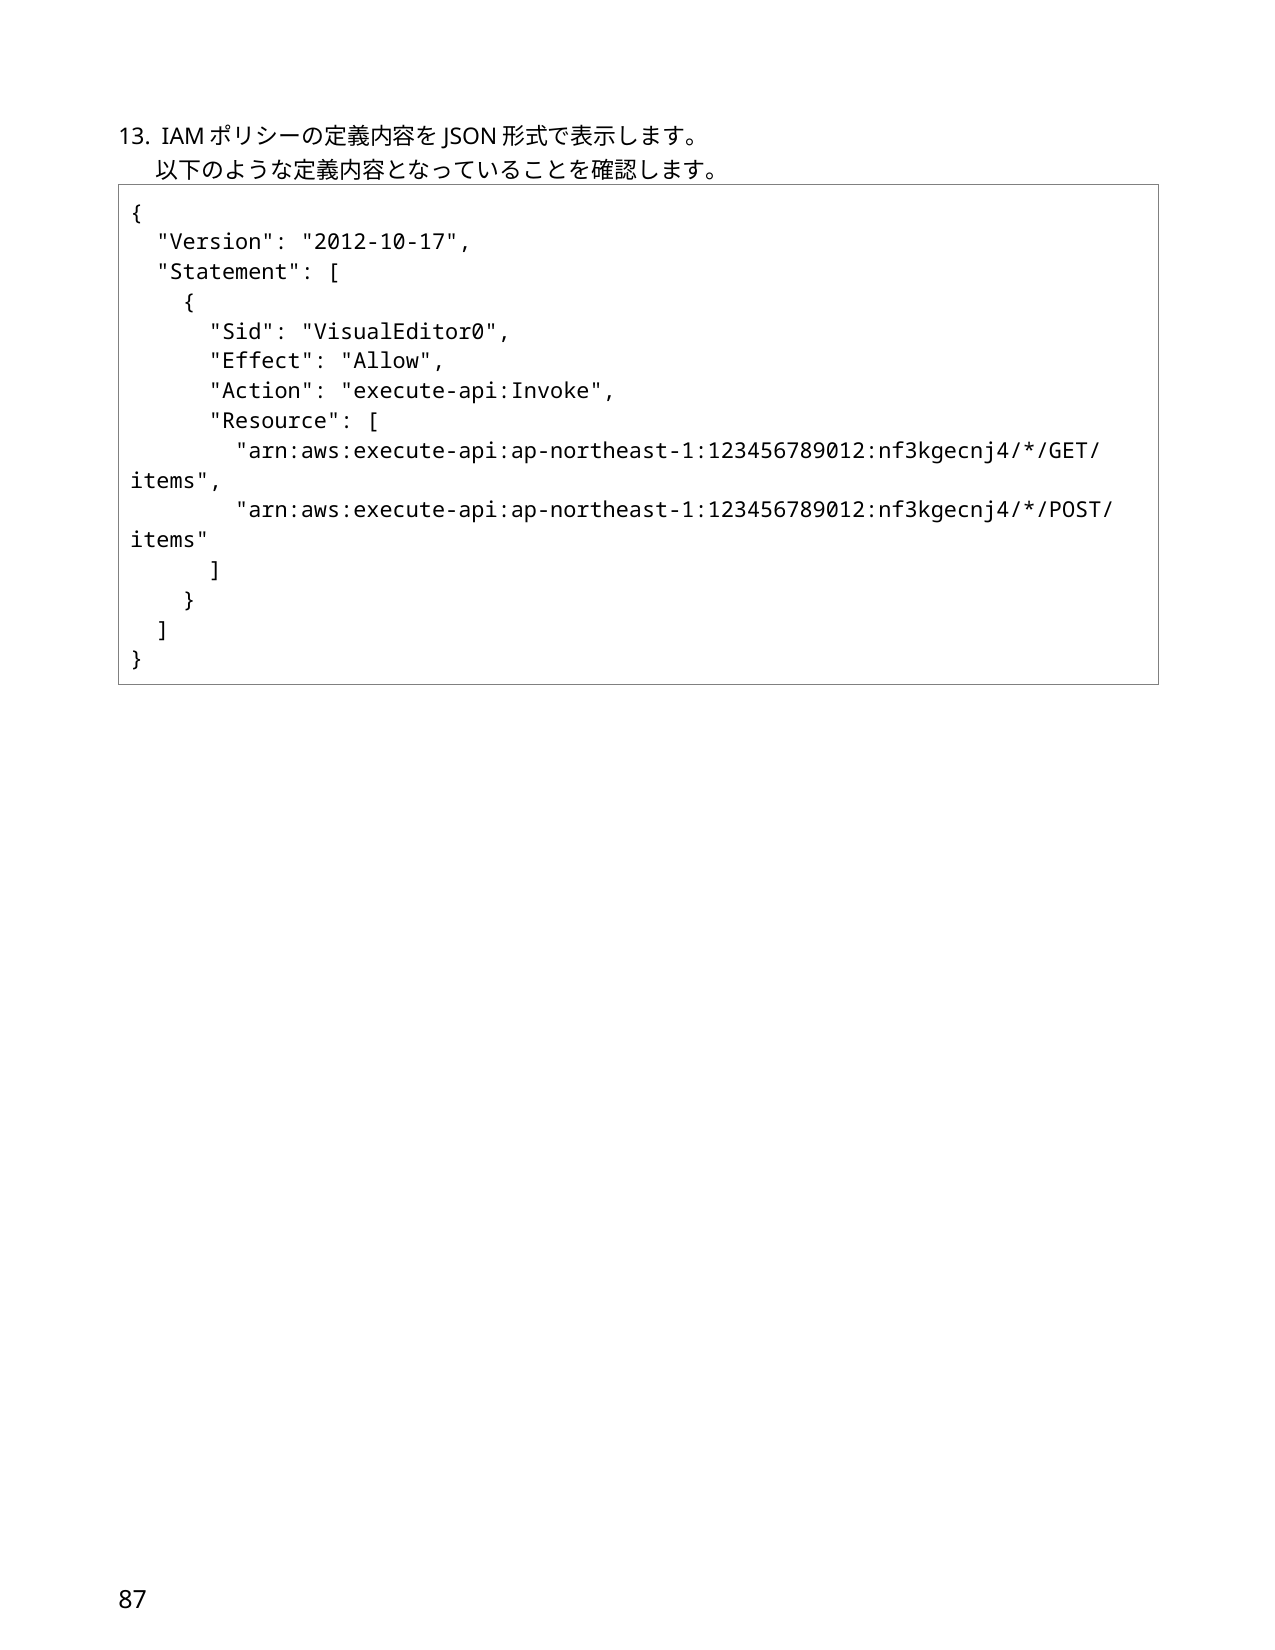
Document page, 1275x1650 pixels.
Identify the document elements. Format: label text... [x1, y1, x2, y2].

list 以下のような定義内容となっていることを確認します。 [156, 151, 1157, 184]
list IAMポリシーの定義内容をJSON形式で表示します。 [118, 118, 1157, 151]
